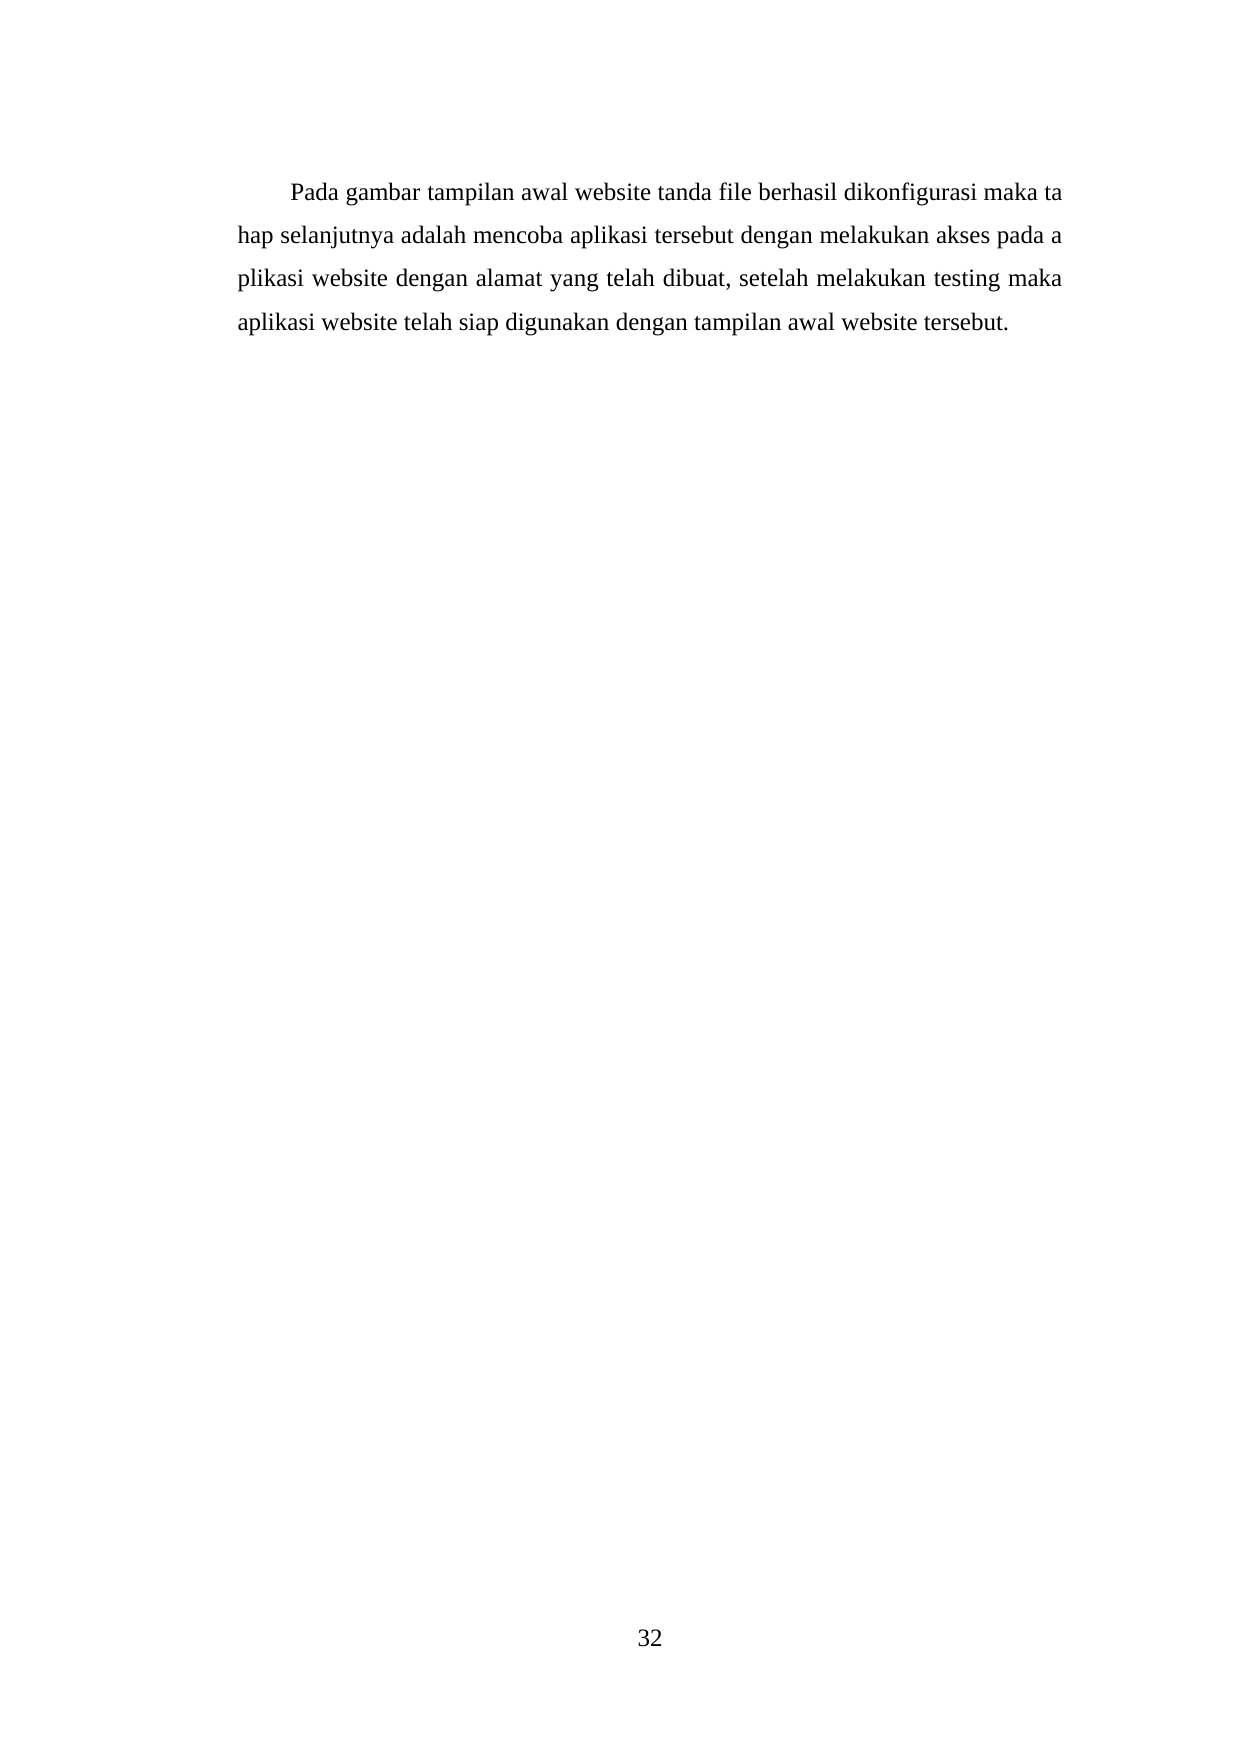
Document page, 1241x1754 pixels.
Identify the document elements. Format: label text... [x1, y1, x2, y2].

text Pada gambar tampilan awal website tanda file berhasil dikonfigurasi maka tahap selanjutnya adalah mencoba aplikasi tersebut dengan melakukan akses pada aplikasi website dengan alamat yang telah dibuat, setelah melakukan testing maka aplikasi website telah siap digunakan dengan tampilan awal website tersebut. [236, 177, 1063, 335]
